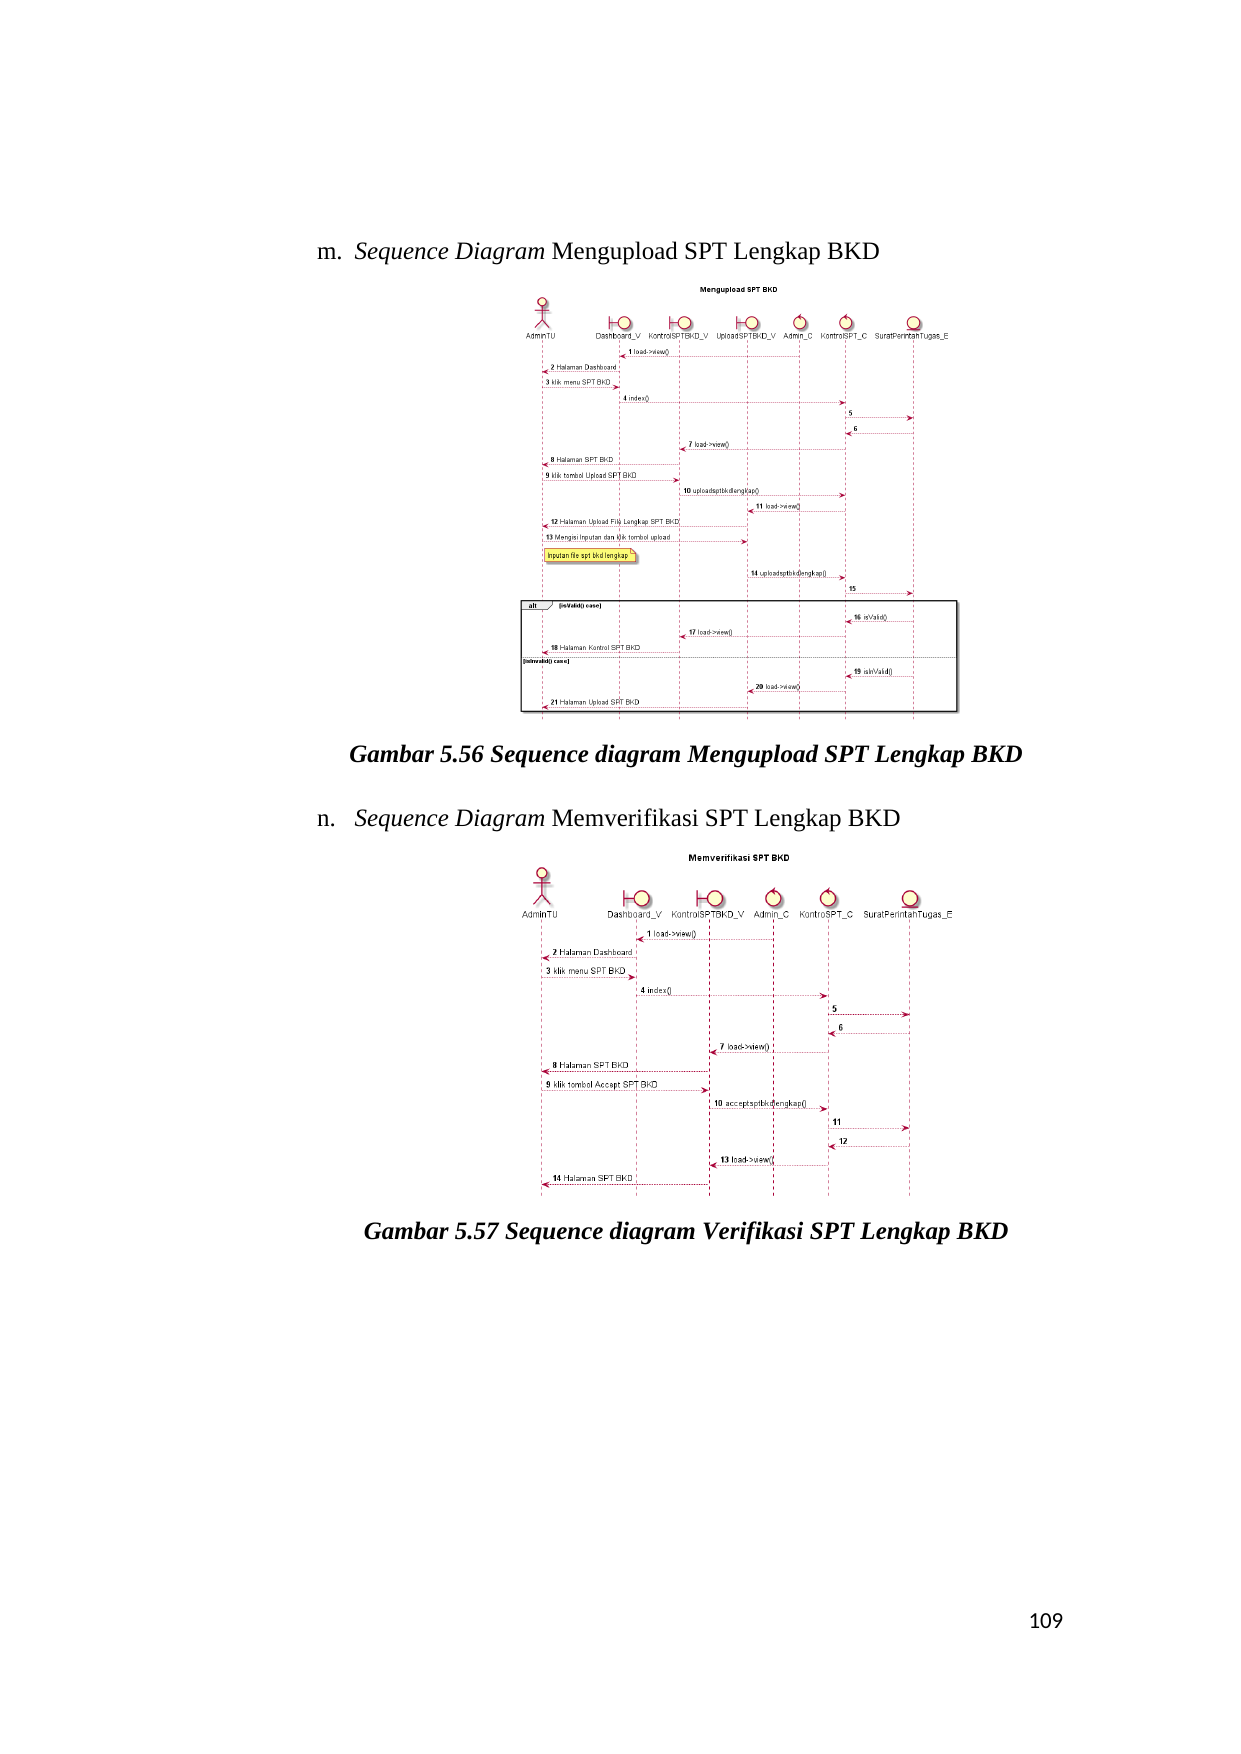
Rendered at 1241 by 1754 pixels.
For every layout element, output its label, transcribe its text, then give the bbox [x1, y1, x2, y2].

text Gambar 5.57 Sequence diagram Verifikasi SPT Lengkap BKD [311, 1216, 1063, 1244]
picture [517, 846, 959, 1202]
text Gambar 5.56 Sequence diagram Mengupload SPT Lengkap BKD [311, 739, 1063, 768]
list Sequence Diagram Mengupload SPT Lengkap BKD [317, 236, 1063, 265]
list Sequence Diagram Memverifikasi SPT Lengkap BKD [317, 803, 1063, 832]
picture [514, 279, 962, 725]
